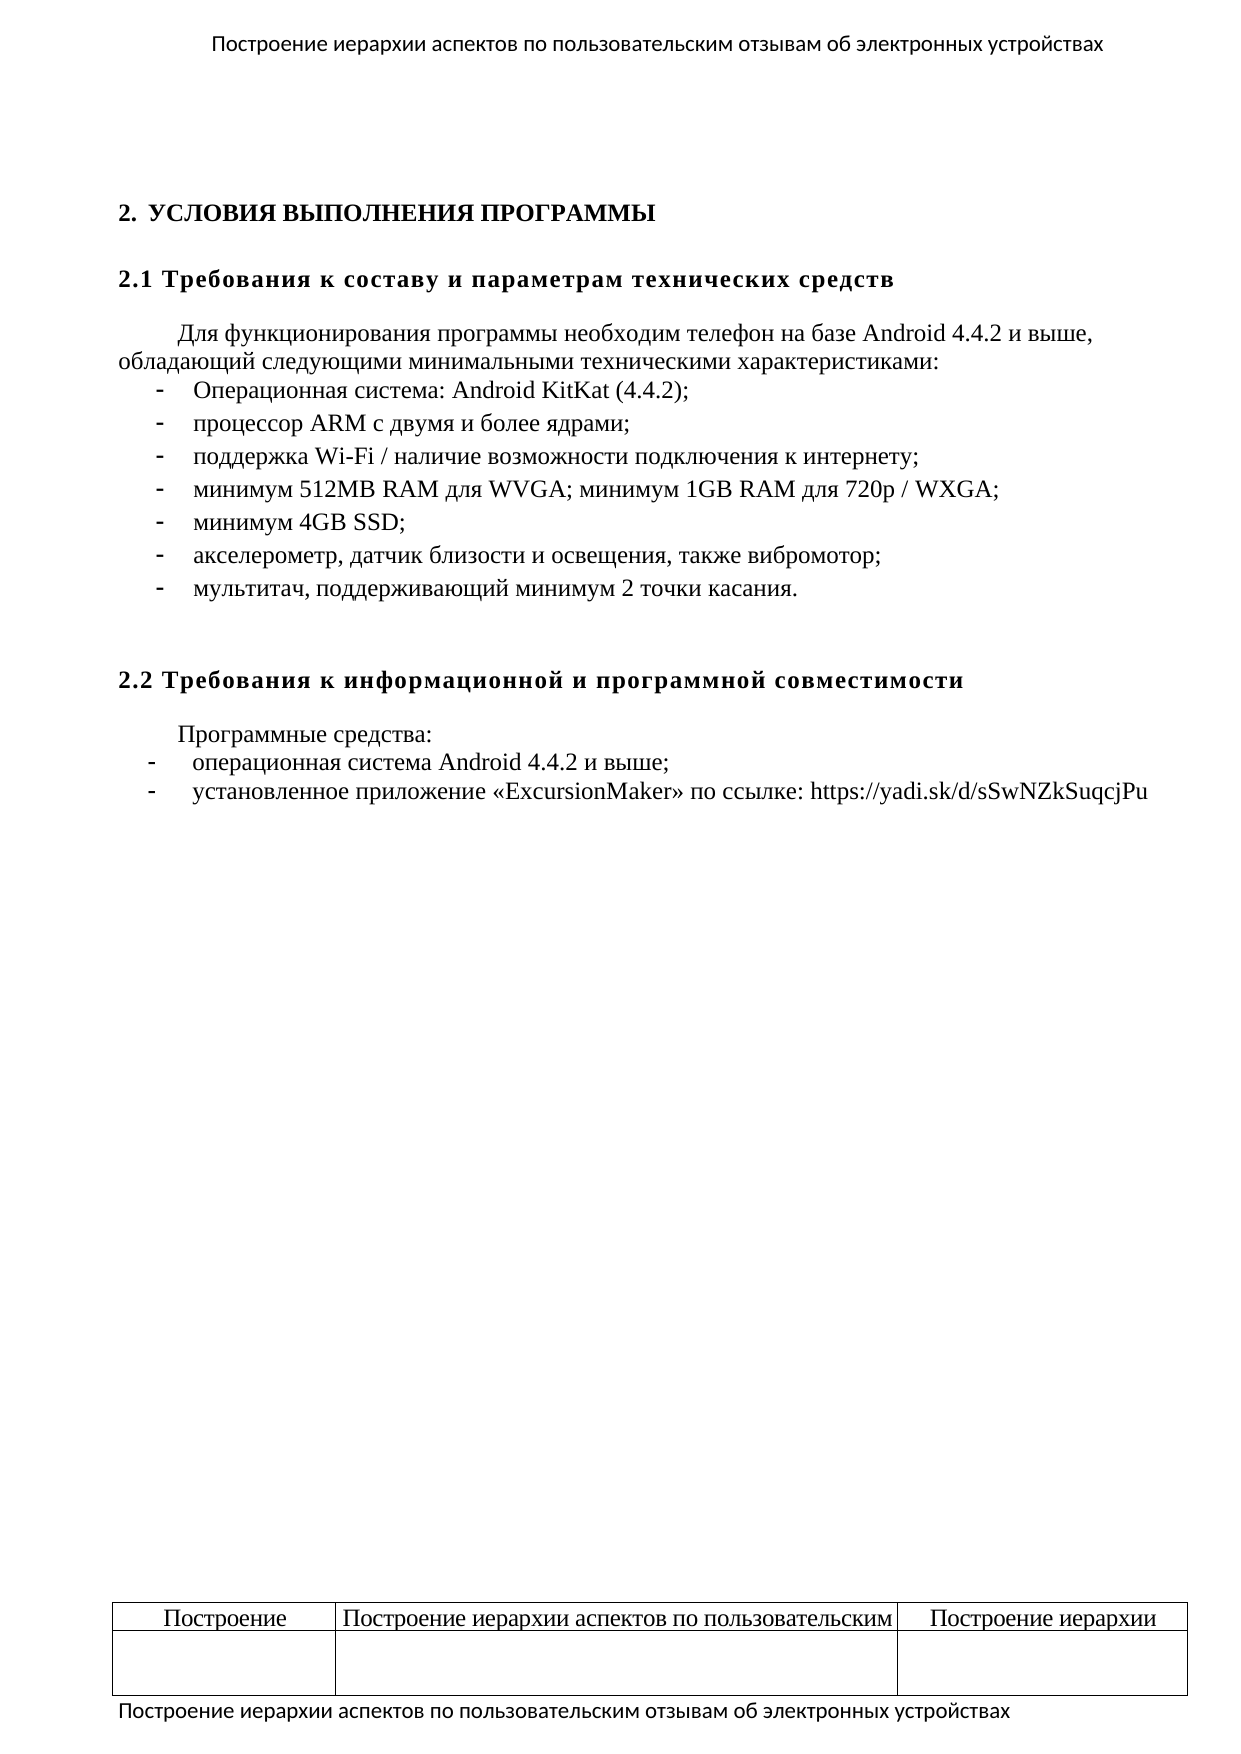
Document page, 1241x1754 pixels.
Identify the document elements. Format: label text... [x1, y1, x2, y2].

text Программные средства: [177, 719, 1181, 747]
subtitle 2.1 Требования к составу и параметрам технических средств [118, 264, 1181, 292]
list мультитач, поддерживающий минимум 2 точки касания. [156, 573, 1181, 602]
list операционная система Android 4.4.2 и выше; [148, 747, 1181, 776]
list минимум 4GB SSD; [156, 507, 1181, 536]
list установленное приложение «ExcursionMaker» по ссылке: https://yadi.sk/d/sSwNZkSuqcjPu [148, 776, 1181, 805]
list минимум 512MB RAM для WVGA; минимум 1GB RAM для 720p / WXGA; [156, 474, 1181, 503]
subtitle УСЛОВИЯ ВЫПОЛНЕНИЯ ПРОГРАММЫ [118, 198, 1181, 226]
subtitle 2.2 Требования к информационной и программной совместимости [118, 665, 1181, 693]
list Операционная система: Android KitKat (4.4.2); [156, 375, 1181, 404]
list процессор ARM с двумя и более ядрами; [156, 408, 1181, 437]
list акселерометр, датчик близости и освещения, также вибромотор; [156, 540, 1181, 569]
text Для функционирования программы необходим телефон на базе Android 4.4.2 и выше, обладающий следующими минимальными техническими характеристиками: [118, 318, 1181, 375]
list поддержка Wi-Fi / наличие возможности подключения к интернету; [156, 441, 1181, 470]
